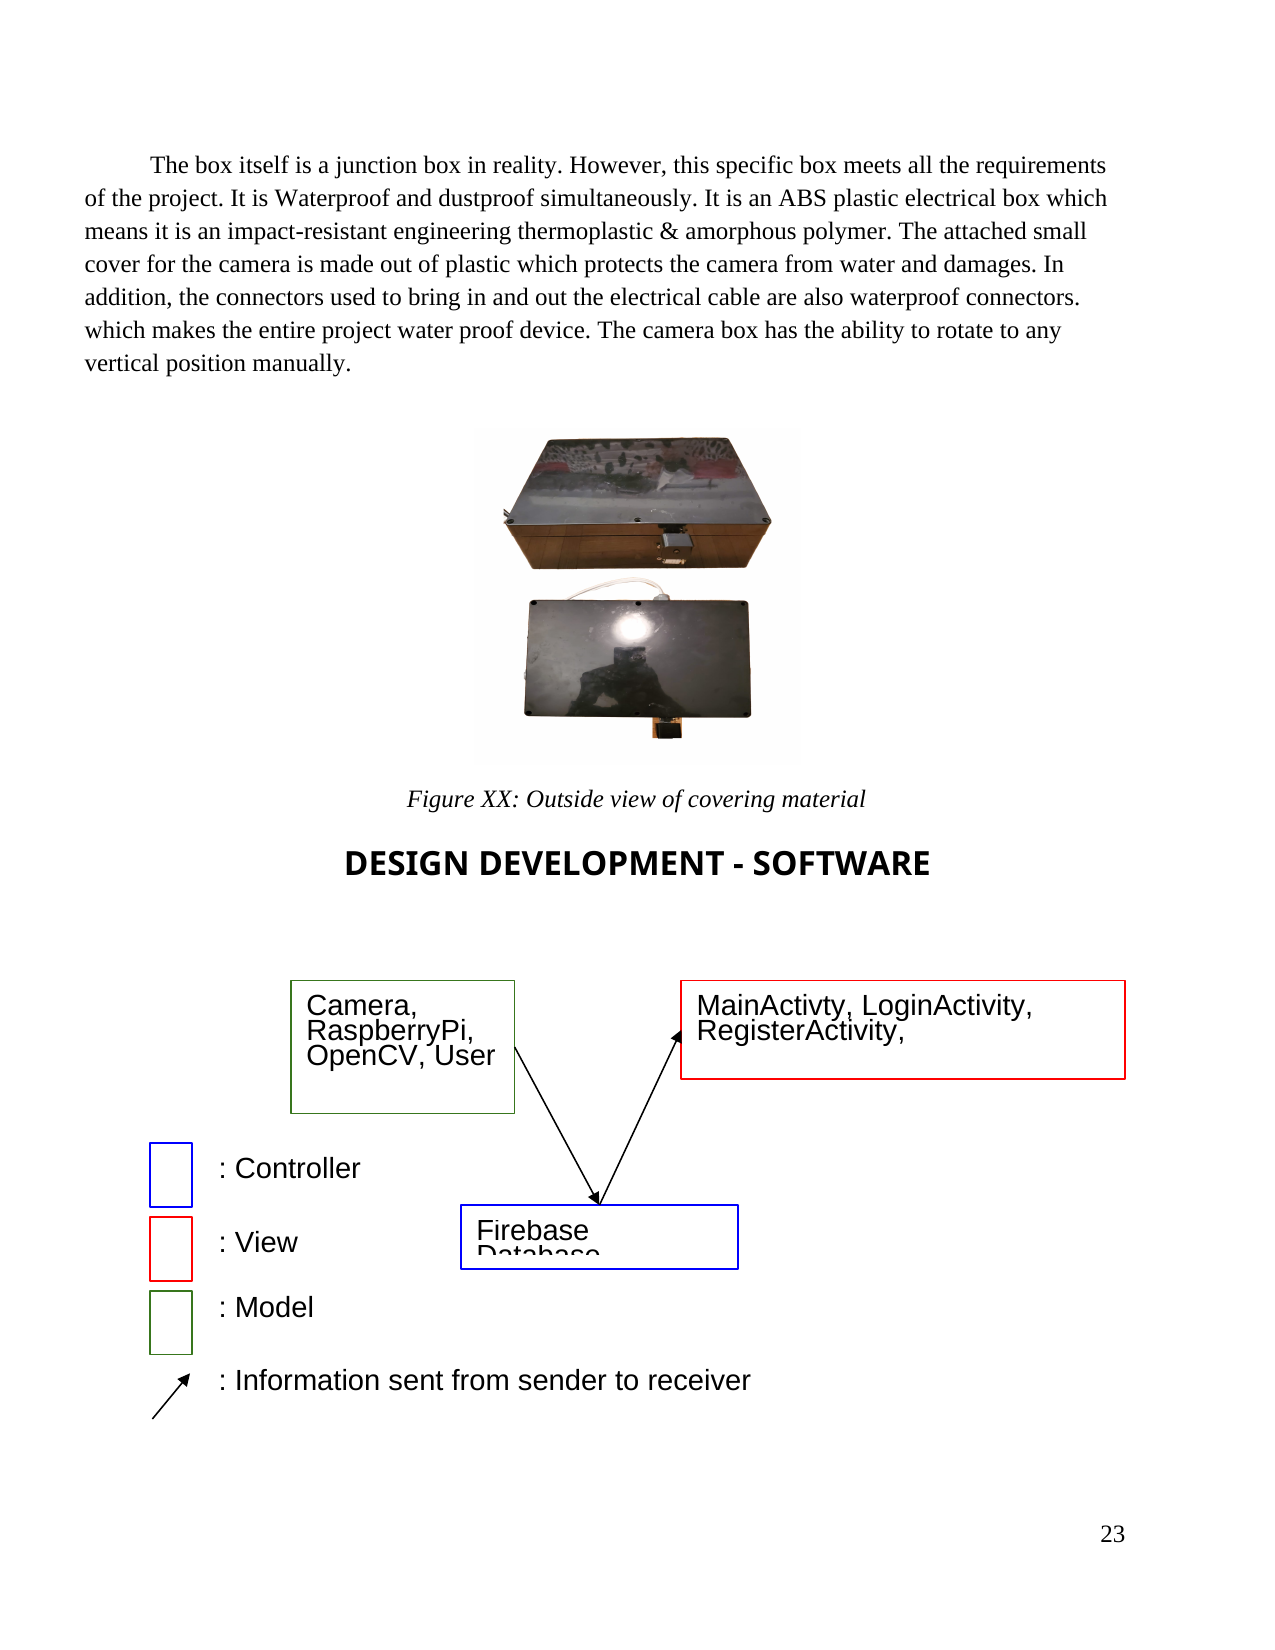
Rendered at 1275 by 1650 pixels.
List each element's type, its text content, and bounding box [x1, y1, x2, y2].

subtitle DESIGN DEVELOPMENT - SOFTWARE [150, 840, 1125, 885]
text The box itself is a junction box in reality. However, this specific box meets all the requirements of the project. It is Waterproof and dustproof simultaneously. It is an ABS plastic electrical box which means it is an impact-resistant engineering thermoplastic & amorphous polymer. The attached small cover for the camera is made out of plastic which protects the camera from water and damages. In addition, the connectors used to bring in and out the electrical cable are also waterproof connectors. which makes the entire project water proof device. The camera box has the ability to rotate to any vertical position manually. [84, 150, 1125, 377]
text Figure XX: Outside view of covering material [150, 784, 1125, 812]
picture [474, 428, 801, 765]
